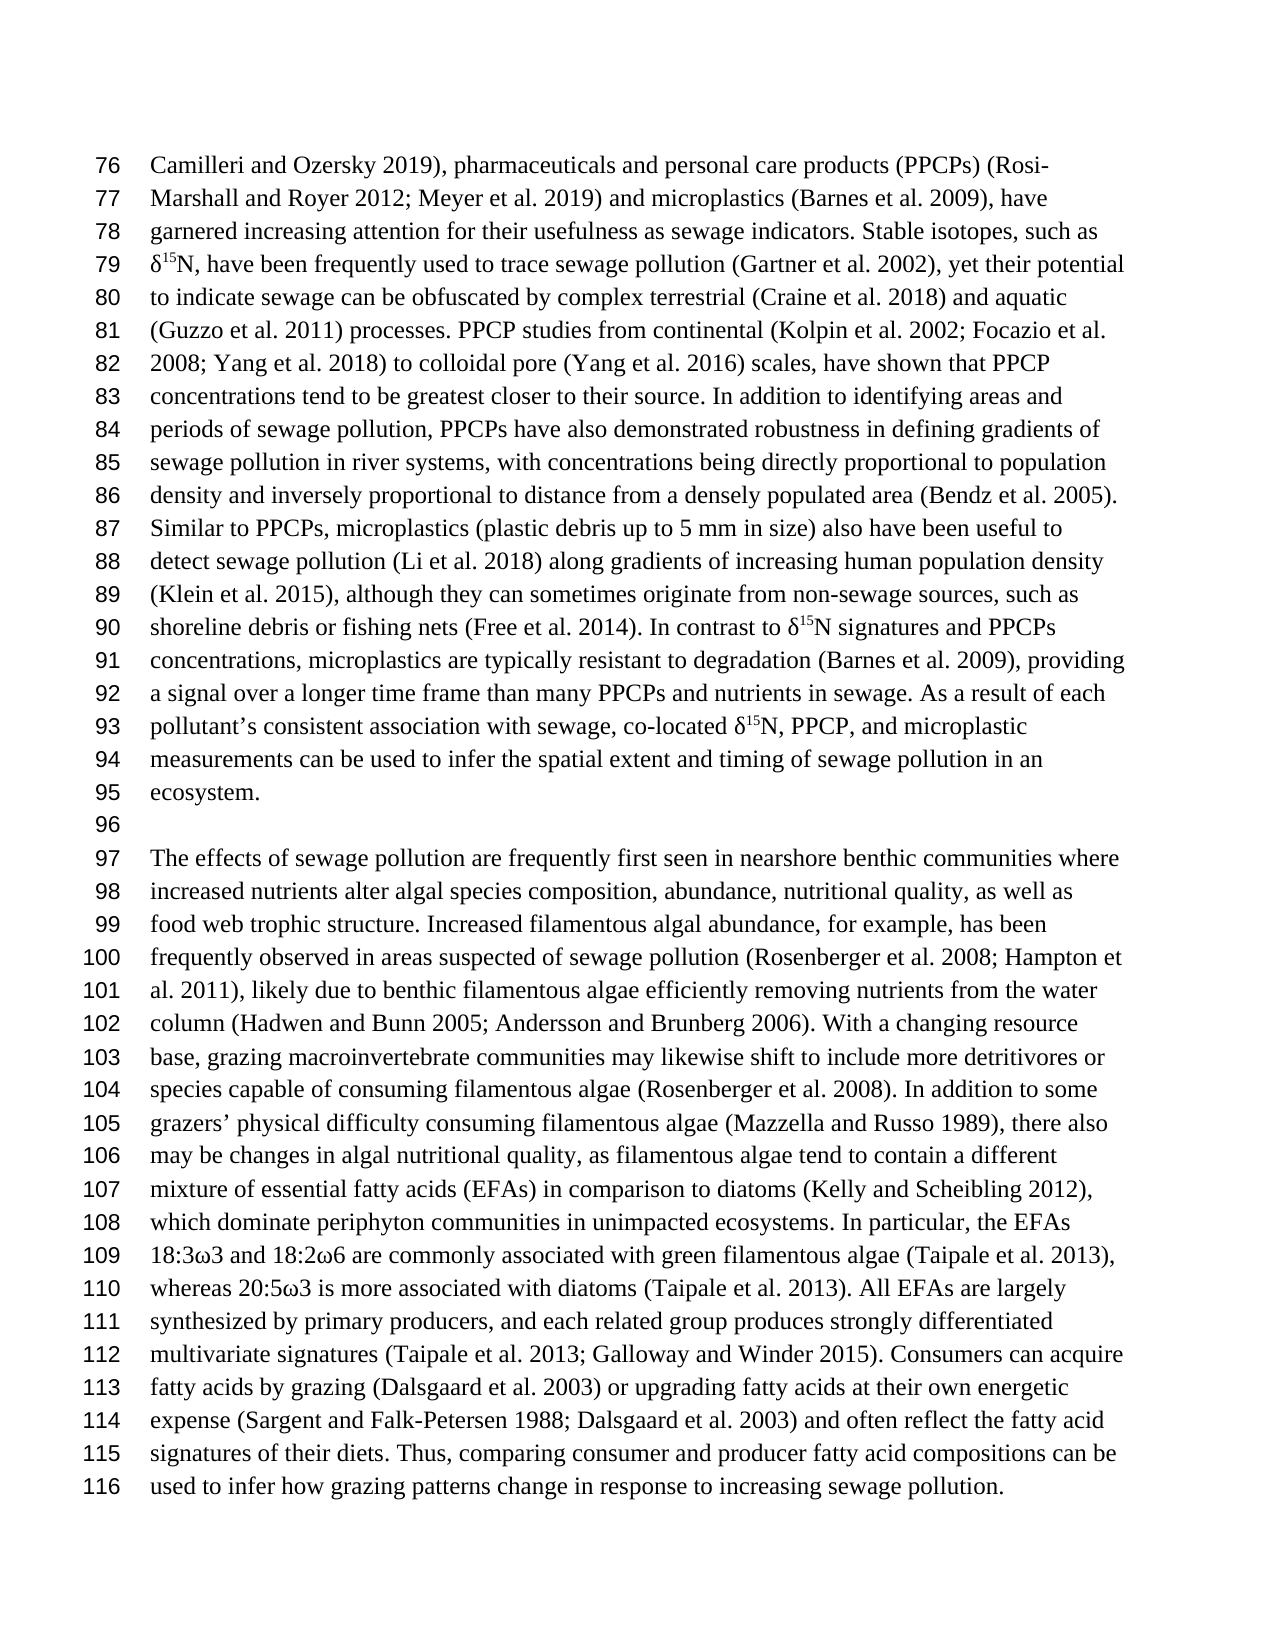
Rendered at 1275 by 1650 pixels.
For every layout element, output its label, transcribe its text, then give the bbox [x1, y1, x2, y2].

text The effects of sewage pollution are frequently first seen in nearshore benthic communities where increased nutrients alter algal species composition, abundance, nutritional quality, as well as food web trophic structure. Increased filamentous algal abundance, for example, has been frequently observed in areas suspected of sewage pollution (Rosenberger et al. 2008; Hampton et al. 2011), likely due to benthic filamentous algae efficiently removing nutrients from the water column (Hadwen and Bunn 2005; Andersson and Brunberg 2006). With a changing resource base, grazing macroinvertebrate communities may likewise shift to include more detritivores or species capable of consuming filamentous algae (Rosenberger et al. 2008). In addition to some grazers’ physical difficulty consuming filamentous algae (Mazzella and Russo 1989), there also may be changes in algal nutritional quality, as filamentous algae tend to contain a different mixture of essential fatty acids (EFAs) in comparison to diatoms (Kelly and Scheibling 2012), which dominate periphyton communities in unimpacted ecosystems. In particular, the EFAs 18:3ω3 and 18:2ω6 are commonly associated with green filamentous algae (Taipale et al. 2013), whereas 20:5ω3 is more associated with diatoms (Taipale et al. 2013). All EFAs are largely synthesized by primary producers, and each related group produces strongly differentiated multivariate signatures (Taipale et al. 2013; Galloway and Winder 2015). Consumers can acquire fatty acids by grazing (Dalsgaard et al. 2003) or upgrading fatty acids at their own energetic expense (Sargent and Falk-Petersen 1988; Dalsgaard et al. 2003) and often reflect the fatty acid signatures of their diets. Thus, comparing consumer and producer fatty acid compositions can be used to infer how grazing patterns change in response to increasing sewage pollution. [150, 843, 1125, 1499]
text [150, 150, 1125, 806]
